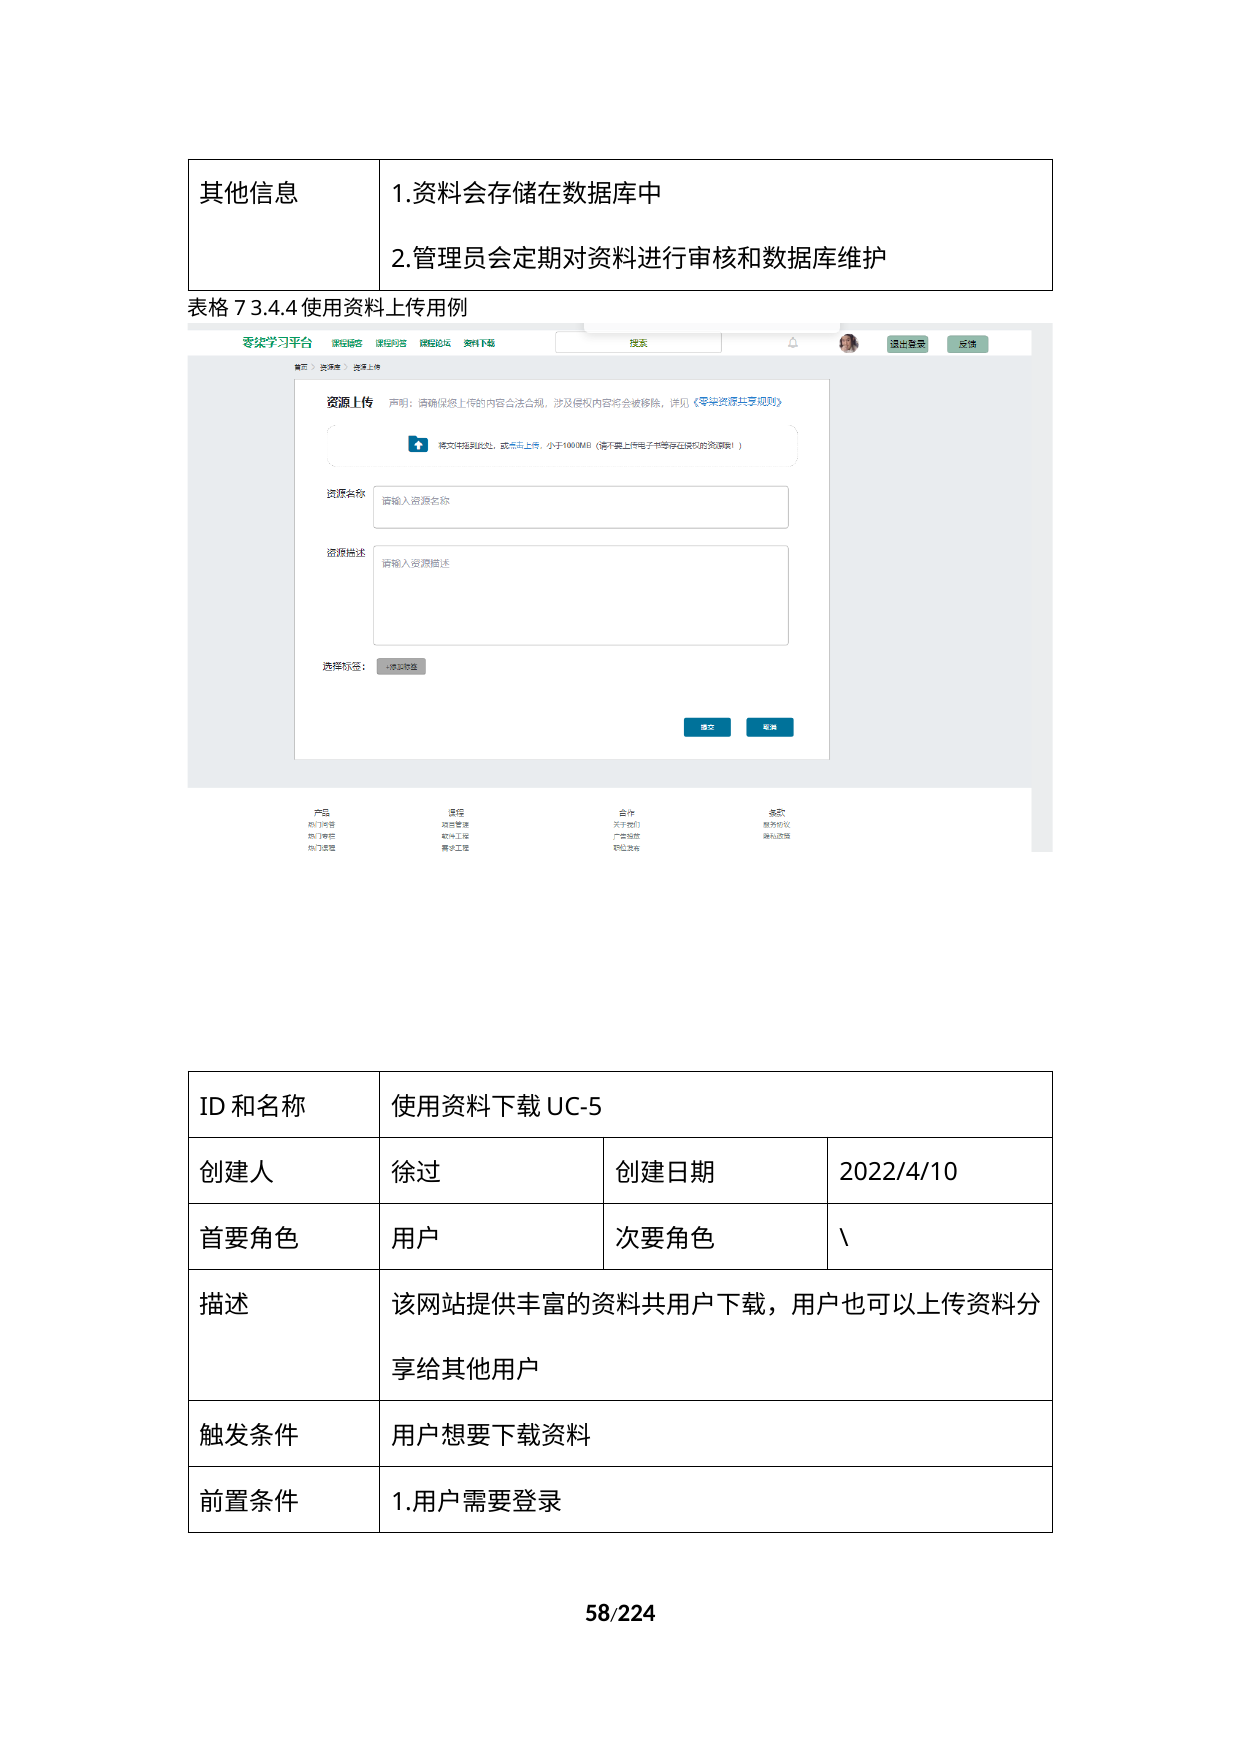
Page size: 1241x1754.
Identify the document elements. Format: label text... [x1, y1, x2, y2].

table_cell 创建日期 [604, 1138, 827, 1203]
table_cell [380, 1467, 1052, 1532]
table_cell 该网站提供丰富的资料共用户下载，用户也可以上传资料分享给其他用户 [380, 1270, 1052, 1400]
table_cell 1.资料会存储在数据库中 2.管理员会定期对资料进行审核和数据库维护 [380, 160, 1052, 289]
table_cell 首要角色 [189, 1204, 379, 1269]
table_cell 创建人 [189, 1138, 379, 1203]
table_cell 触发条件 [189, 1401, 379, 1466]
table_cell 其他信息 [189, 160, 379, 289]
table_cell 描述 [189, 1270, 379, 1400]
table_cell \ [828, 1204, 1052, 1269]
picture [187, 323, 1053, 852]
table_cell 次要角色 [604, 1204, 827, 1269]
table_cell 用户 [380, 1204, 603, 1269]
table_cell 用户想要下载资料 [380, 1401, 1052, 1466]
text 表格 7 3.4.4使用资料上传用例 [187, 291, 1053, 323]
table_cell 前置条件 [189, 1467, 379, 1532]
table_header 使用资料下载UC-5 [380, 1072, 1052, 1137]
table_header ID和名称 [189, 1072, 379, 1137]
table_cell 2022/4/10 [828, 1138, 1052, 1203]
table_cell 徐过 [380, 1138, 603, 1203]
